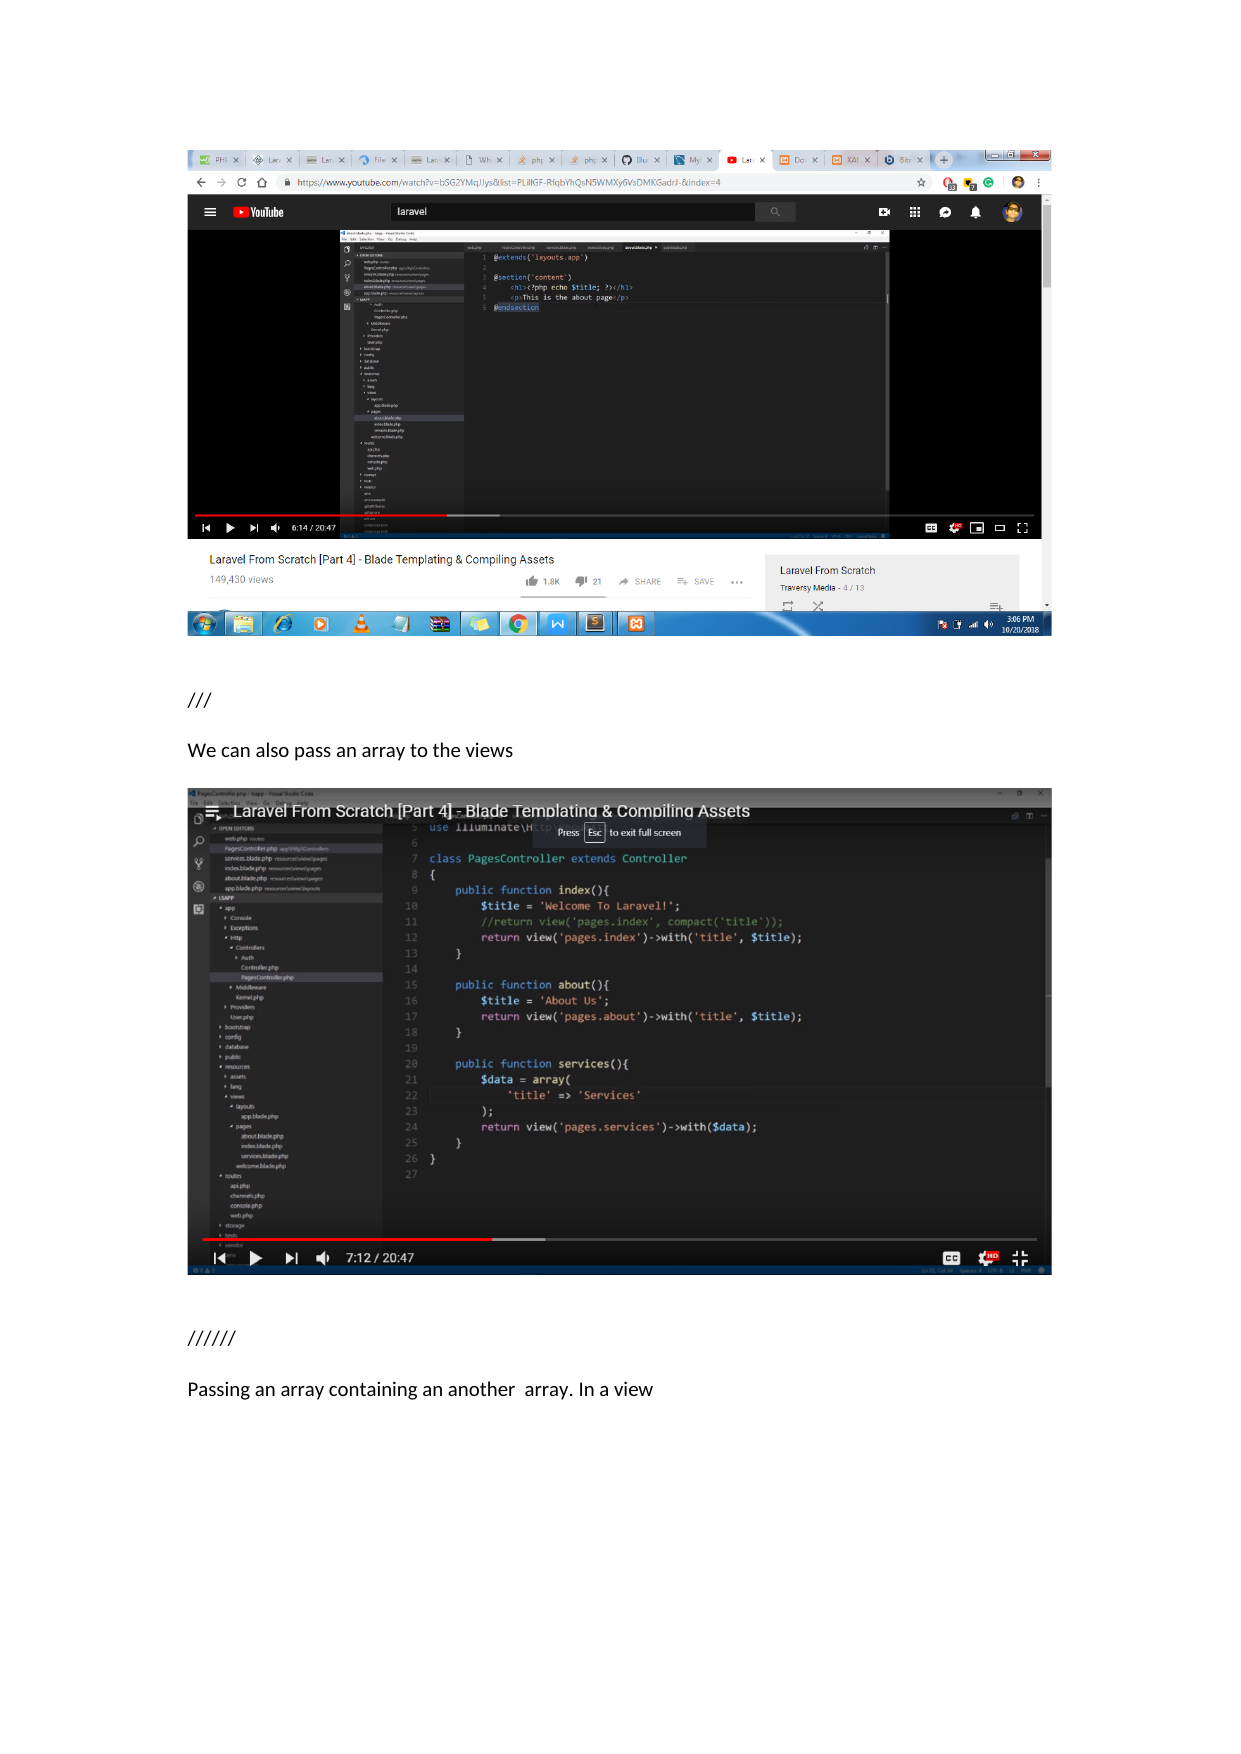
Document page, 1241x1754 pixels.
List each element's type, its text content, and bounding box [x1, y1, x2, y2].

text We can also pass an array to the views [187, 738, 1053, 763]
text Passing an array containing an another array. In a view [187, 1376, 1053, 1401]
text ////// [187, 1325, 1053, 1351]
picture [187, 150, 1052, 636]
picture [187, 788, 1052, 1275]
text /// [187, 687, 1053, 712]
